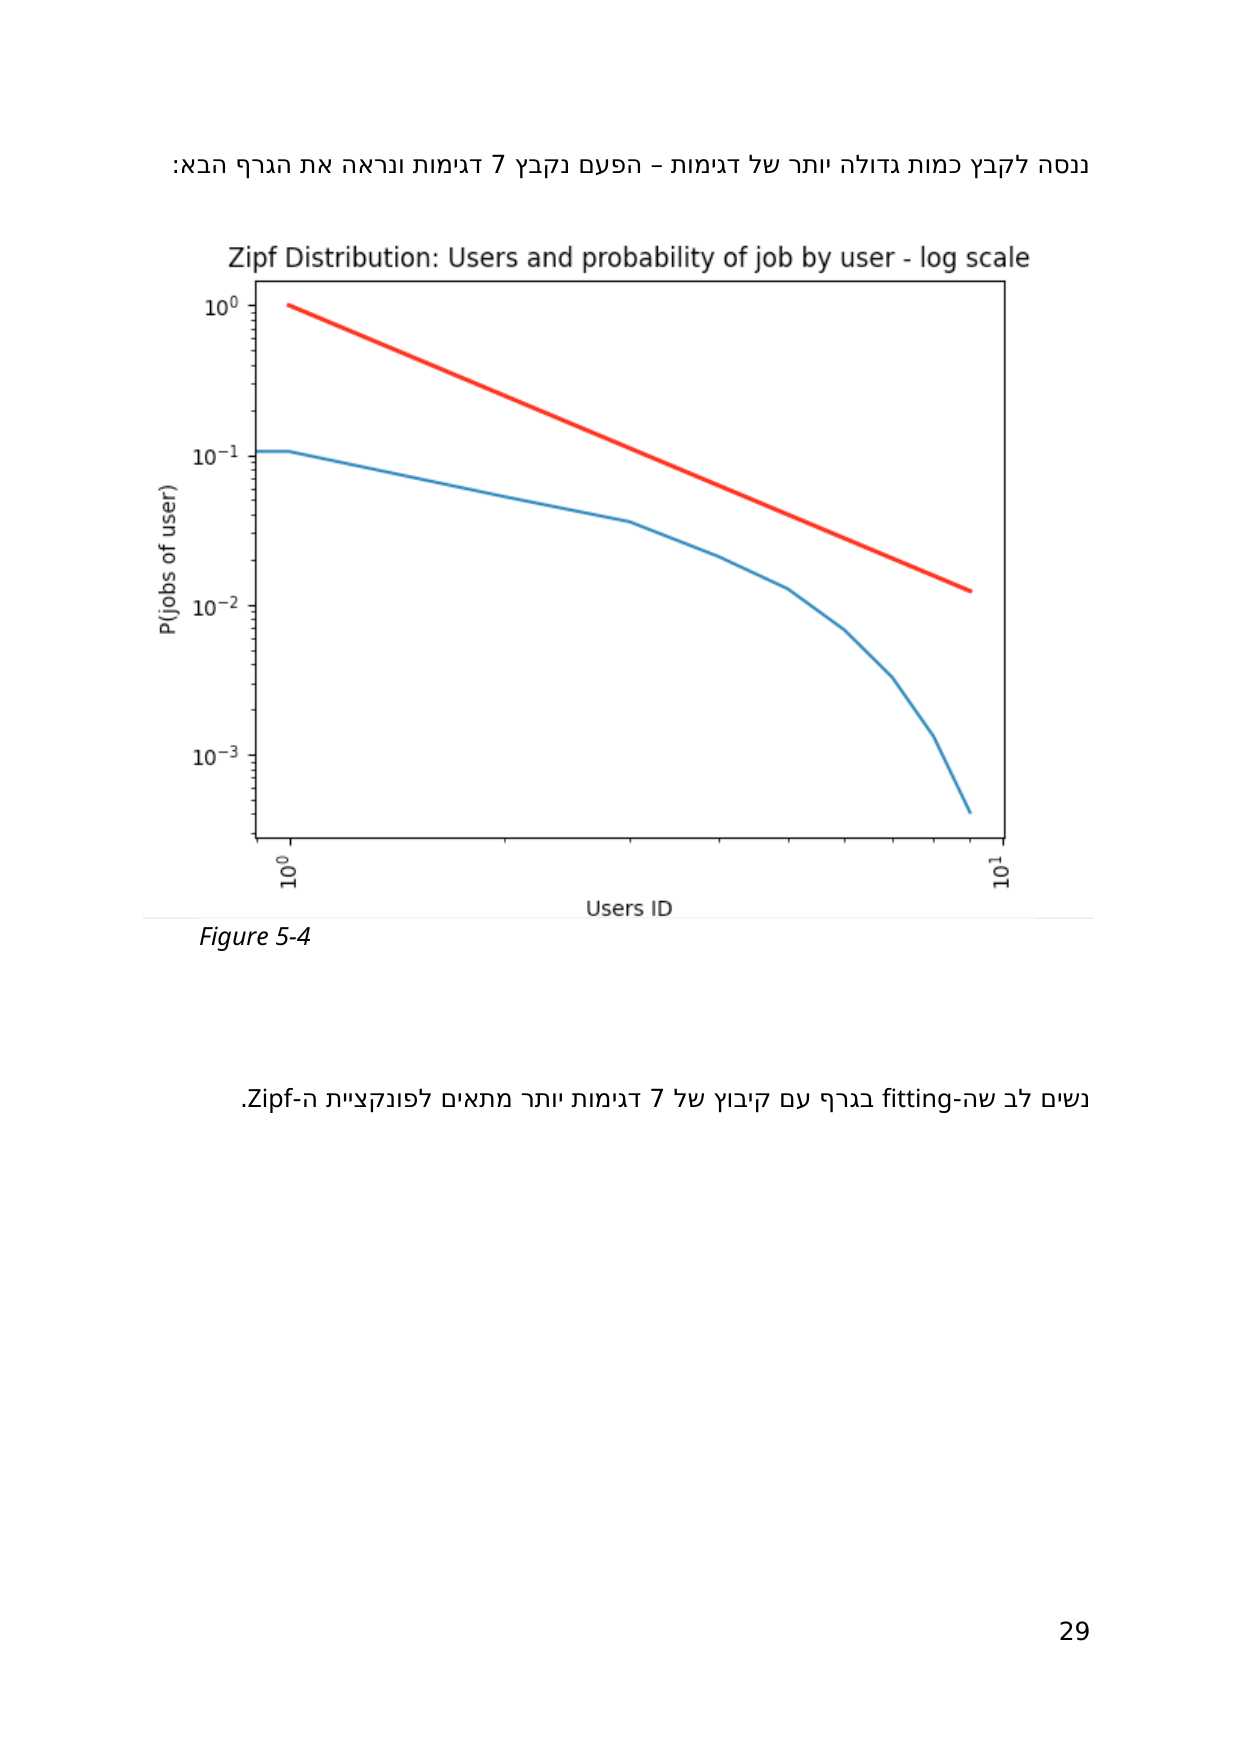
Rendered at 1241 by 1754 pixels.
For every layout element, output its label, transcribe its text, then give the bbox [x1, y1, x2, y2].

text ננסה לקבץ כמות גדולה יותר של דגימות – הפעם נקבץ 7 דגימות ונראה את הגרף הבא: [150, 150, 1090, 179]
picture [142, 198, 1094, 919]
text נשים לב שה-fitting בגרף עם קיבוץ של 7 דגימות יותר מתאים לפונקציית ה-Zipf. [150, 1080, 1090, 1114]
